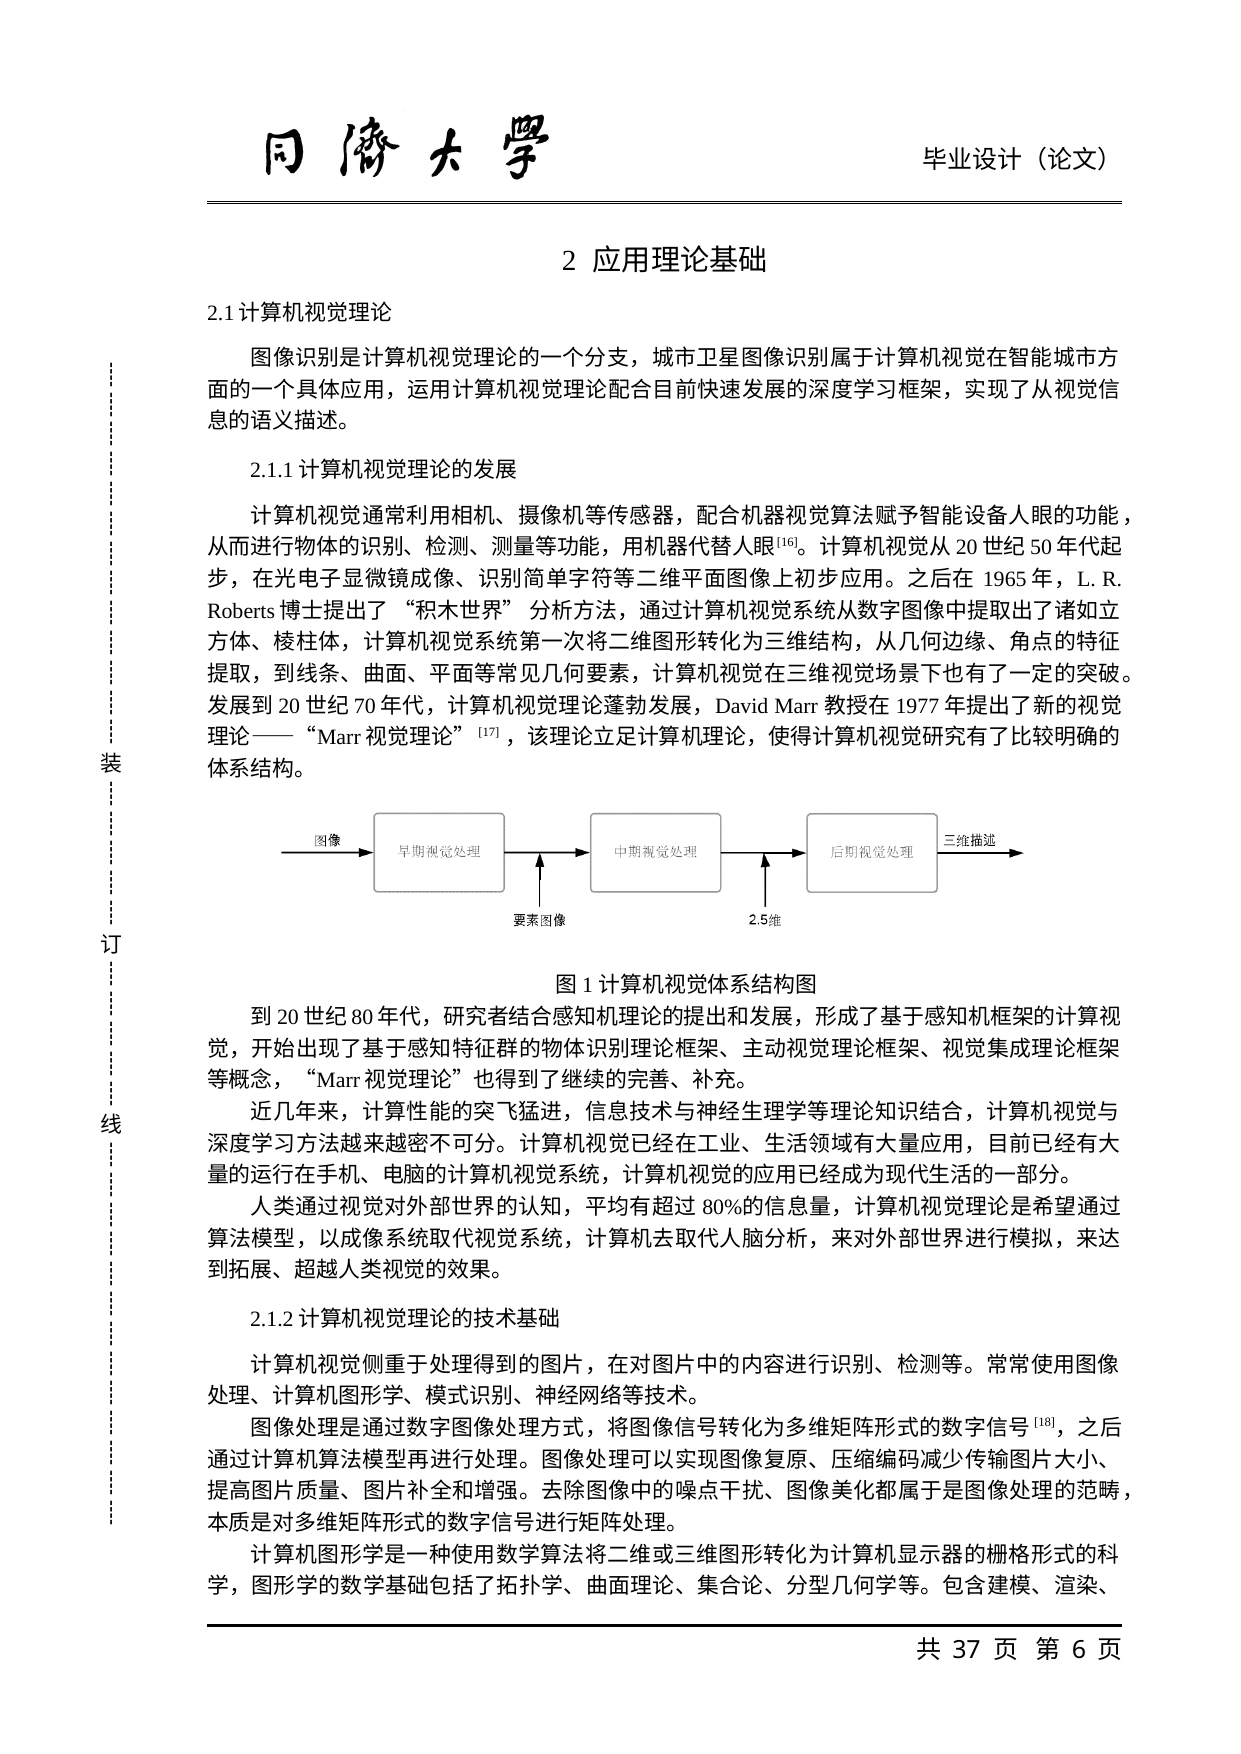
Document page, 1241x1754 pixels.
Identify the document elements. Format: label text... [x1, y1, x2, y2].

text 近几年来，计算性能的突飞猛进，信息技术与神经生理学等理论知识结合，计算机视觉与深度学习方法越来越密不可分。计算机视觉已经在工业、生活领域有大量应用，目前已经有大量的运行在手机、电脑的计算机视觉系统，计算机视觉的应用已经成为现代生活的一部分。 [207, 1094, 1122, 1189]
text 图1 计算机视觉体系结构图 [207, 967, 1122, 999]
text 到20世纪80年代，研究者结合感知机理论的提出和发展，形成了基于感知机框架的计算视觉，开始出现了基于感知特征群的物体识别理论框架、主动视觉理论框架、视觉集成理论框架等概念，“Marr视觉理论”也得到了继续的完善、补充。 [207, 999, 1122, 1094]
text 图像处理是通过数字图像处理方式，将图像信号转化为多维矩阵形式的数字信号[18]，之后通过计算机算法模型再进行处理。图像处理可以实现图像复原、压缩编码减少传输图片大小、提高图片质量、图片补全和增强。去除图像中的噪点干扰、图像美化都属于是图像处理的范畴，本质是对多维矩阵形式的数字信号进行矩阵处理。 [207, 1410, 1122, 1537]
text 计算机图形学是一种使用数学算法将二维或三维图形转化为计算机显示器的栅格形式的科学，图形学的数学基础包括了拓扑学、曲面理论、集合论、分型几何学等。包含建模、渲染、动画、人机交互等方面。 [207, 1537, 1122, 1600]
subtitle 2.1.2计算机视觉理论的技术基础 [207, 1297, 1122, 1334]
text 图像识别是计算机视觉理论的一个分支，城市卫星图像识别属于计算机视觉在智能城市方面的一个具体应用，运用计算机视觉理论配合目前快速发展的深度学习框架，实现了从视觉信息的语义描述。 [207, 340, 1122, 435]
subtitle 2.1.1计算机视觉理论的发展 [207, 448, 1122, 485]
picture [244, 106, 567, 185]
picture [250, 782, 1052, 968]
subtitle 2.1计算机视觉理论 [207, 290, 1122, 328]
text 人类通过视觉对外部世界的认知，平均有超过80%的信息量，计算机视觉理论是希望通过算法模型，以成像系统取代视觉系统，计算机去取代人脑分析，来对外部世界进行模拟，来达到拓展、超越人类视觉的效果。 [207, 1189, 1122, 1284]
text 计算机视觉侧重于处理得到的图片，在对图片中的内容进行识别、检测等。常常使用图像处理、计算机图形学、模式识别、神经网络等技术。 [207, 1347, 1122, 1410]
subtitle 2 应用理论基础 [207, 240, 1122, 278]
text 计算机视觉通常利用相机、摄像机等传感器，配合机器视觉算法赋予智能设备人眼的功能，从而进行物体的识别、检测、测量等功能，用机器代替人眼[16]。计算机视觉从20世纪50年代起步，在光电子显微镜成像、识别简单字符等二维平面图像上初步应用。之后在1965年，L. R. Roberts博士提出了 “积木世界” 分析方法，通过计算机视觉系统从数字图像中提取出了诸如立方体、棱柱体，计算机视觉系统第一次将二维图形转化为三维结构，从几何边缘、角点的特征提取，到线条、曲面、平面等常见几何要素，计算机视觉在三维视觉场景下也有了一定的突破。发展到20世纪70年代，计算机视觉理论蓬勃发展，David Marr 教授在1977年提出了新的视觉理论——“Marr视觉理论” [17] ，该理论立足计算机理论，使得计算机视觉研究有了比较明确的体系结构。 [207, 498, 1122, 783]
